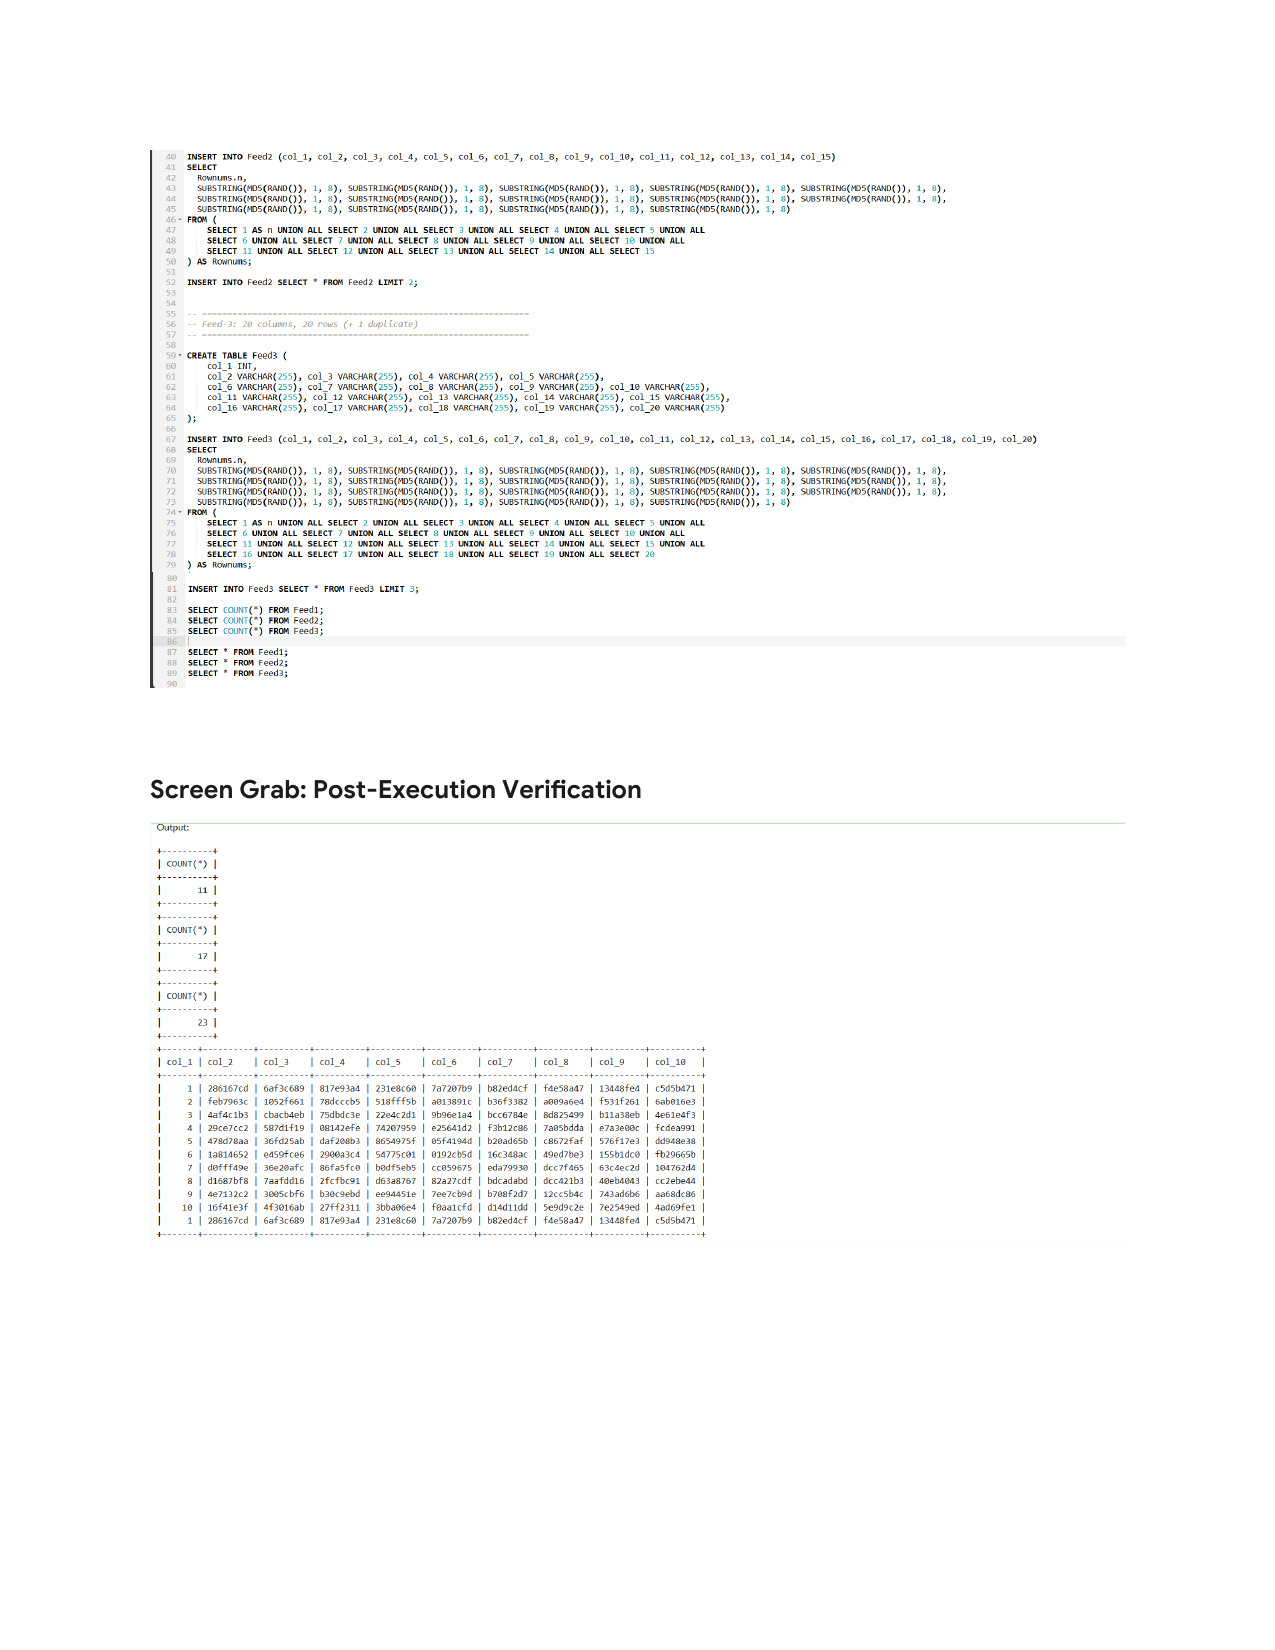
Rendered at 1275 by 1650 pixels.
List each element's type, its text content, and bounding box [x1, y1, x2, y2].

picture [150, 822, 1125, 1246]
subtitle Screen Grab: Post-Execution Verification [150, 774, 1125, 806]
picture [150, 150, 1125, 688]
